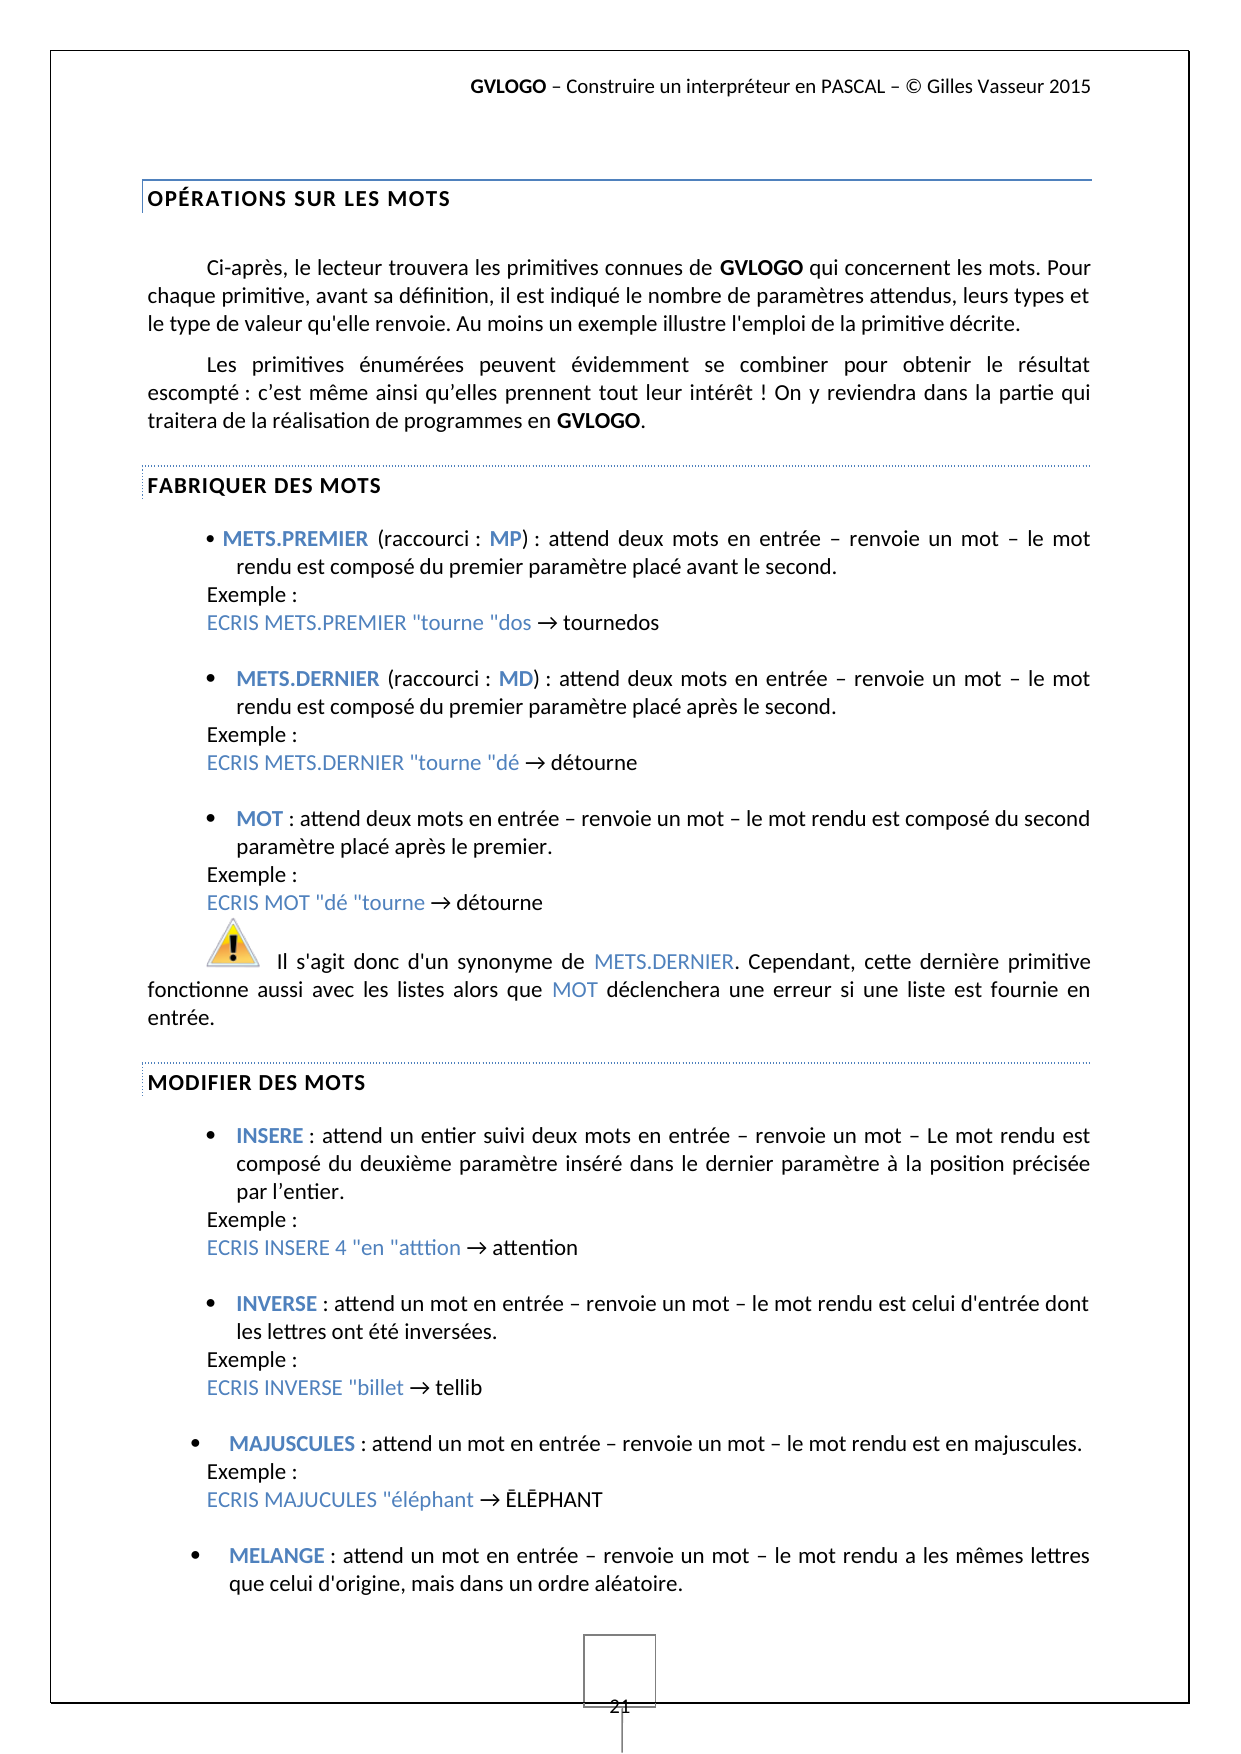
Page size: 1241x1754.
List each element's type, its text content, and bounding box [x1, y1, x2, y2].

list MELANGE : attend un mot en entrée – renvoie un mot – le mot rendu a les mêmes lettres que celui d'origine, mais dans un ordre aléatoire. [191, 1541, 1092, 1597]
list INVERSE : attend un mot en entrée – renvoie un mot – le mot rendu est celui d'entrée dont les lettres ont été inversées. [207, 1289, 1092, 1345]
list METS.DERNIER (raccourci : MD) : attend deux mots en entrée – renvoie un mot – le mot rendu est composé du premier paramètre placé après le second. [207, 664, 1092, 720]
list MOT : attend deux mots en entrée – renvoie un mot – le mot rendu est composé du second paramètre placé après le premier. [207, 804, 1092, 860]
list METS.PREMIER (raccourci : MP) : attend deux mots en entrée – renvoie un mot – le mot rendu est composé du premier paramètre placé avant le second. [207, 524, 1092, 580]
subtitle Fabriquer des mots [142, 465, 1092, 499]
text Exemple : [147, 580, 1092, 608]
text ECRIS MOT "dé "tourne → détourne [147, 888, 1092, 916]
text ECRIS INVERSE "billet → tellib [147, 1373, 1092, 1401]
text Exemple : [147, 1345, 1092, 1373]
text Exemple : [147, 860, 1092, 888]
text Exemple : [147, 1205, 1092, 1233]
text ECRIS METS.PREMIER "tourne "dos → tournedos [147, 608, 1092, 636]
subtitle Modifier des mots [142, 1062, 1092, 1096]
text ECRIS METS.DERNIER "tourne "dé → détourne [147, 748, 1092, 776]
text Exemple : [147, 1457, 1092, 1485]
text Les primitives énumérées peuvent évidemment se combiner pour obtenir le résultat escompté : c’est même ainsi qu’elles prennent tout leur intérêt ! On y reviendra dans la partie qui traitera de la réalisation de programmes en GVLOGO. [147, 350, 1092, 434]
list MAJUSCULES : attend un mot en entrée – renvoie un mot – le mot rendu est en majuscules. [191, 1429, 1092, 1457]
text Exemple : [147, 720, 1092, 748]
text ECRIS MAJUCULES "éléphant → ĒLĒPHANT [147, 1485, 1092, 1513]
text Ci-après, le lecteur trouvera les primitives connues de GVLOGO qui concernent les mots. Pour chaque primitive, avant sa définition, il est indiqué le nombre de paramètres attendus, leurs types et le type de valeur qu'elle renvoie. Au moins un exemple illustre l'emploi de la primitive décrite. [147, 253, 1092, 337]
text ECRIS INSERE 4 "en "atttion → attention [147, 1233, 1092, 1261]
text Il s'agit donc d'un synonyme de METS.DERNIER. Cependant, cette dernière primitive fonctionne aussi avec les listes alors que MOT déclenchera une erreur si une liste est fournie en entrée. [147, 916, 1092, 1031]
picture [206, 916, 260, 970]
subtitle Opérations sur les mots [143, 181, 1092, 213]
list INSERE : attend un entier suivi deux mots en entrée – renvoie un mot – Le mot rendu est composé du deuxième paramètre inséré dans le dernier paramètre à la position précisée par l’entier. [207, 1121, 1092, 1205]
